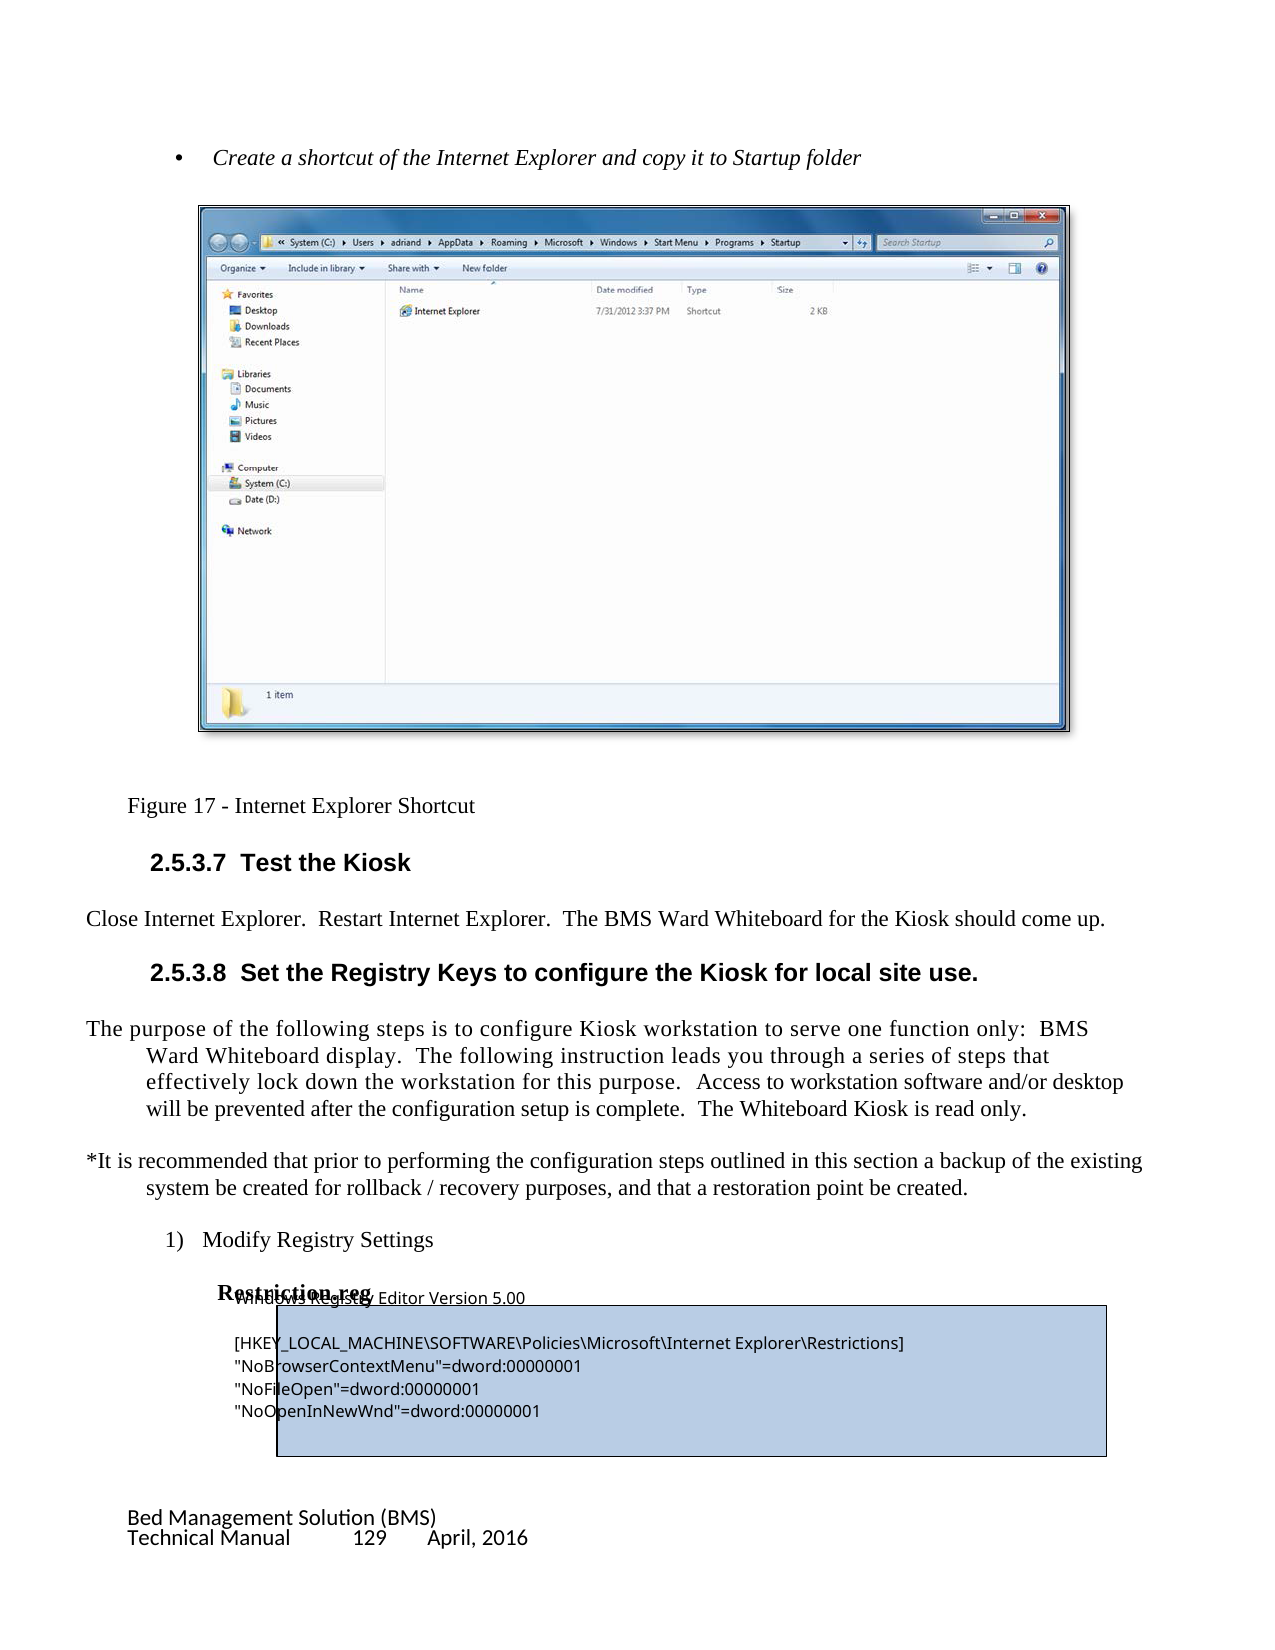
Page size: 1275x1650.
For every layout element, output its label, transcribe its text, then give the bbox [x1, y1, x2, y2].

subtitle 2.5.3.7 Test the Kiosk [150, 848, 1148, 877]
list Modify Registry Settings [164, 1226, 1148, 1253]
text The purpose of the following steps is to configure Kiosk workstation to serve one function only: BMS Ward Whiteboard display. The following instruction leads you through a series of steps that effectively lock down the workstation for this purpose. Access to workstation software and/or desktop will be prevented after the configuration setup is complete. The Whiteboard Kiosk is read only. [86, 1016, 1148, 1121]
text Restriction.reg [217, 1279, 1148, 1459]
text *It is recommended that prior to performing the configuration steps outlined in this section a backup of the existing system be created for rollback / recovery purposes, and that a restoration point be created. [86, 1147, 1148, 1200]
subtitle 2.5.3.8 Set the Registry Keys to configure the Kiosk for local site use. [150, 958, 1148, 987]
text Figure 32 - Internet Explorer Shortcut [127, 792, 1148, 819]
list Create a shortcut of the Internet Explorer and copy it to Startup folder [175, 144, 1148, 170]
text Close Internet Explorer. Restart Internet Explorer. The BMS Ward Whiteboard for the Kiosk should come up. [86, 905, 1148, 932]
picture [199, 206, 1069, 731]
